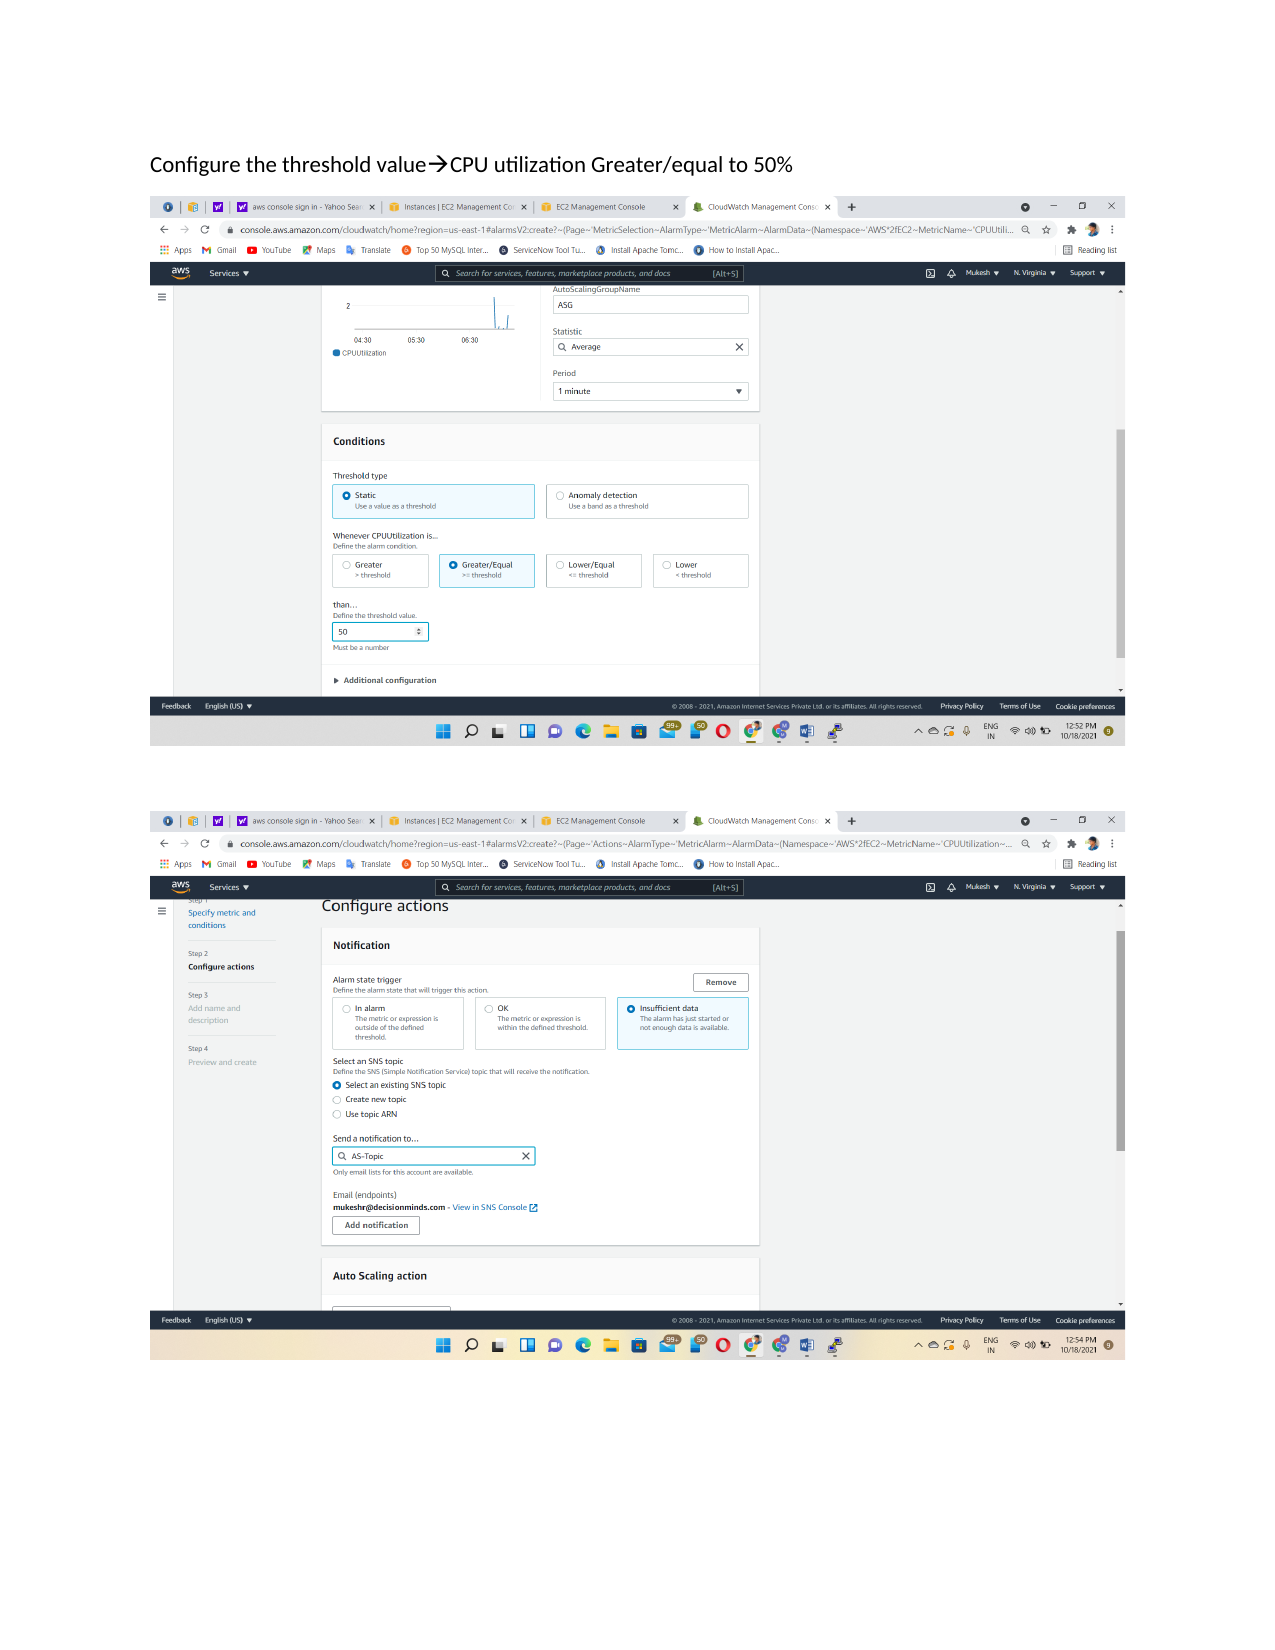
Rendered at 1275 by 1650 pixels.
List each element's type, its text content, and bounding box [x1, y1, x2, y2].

picture [150, 811, 1125, 1360]
picture [150, 196, 1125, 746]
text Configure the threshold valueCPU utilization Greater/equal to 50% [150, 150, 1125, 178]
